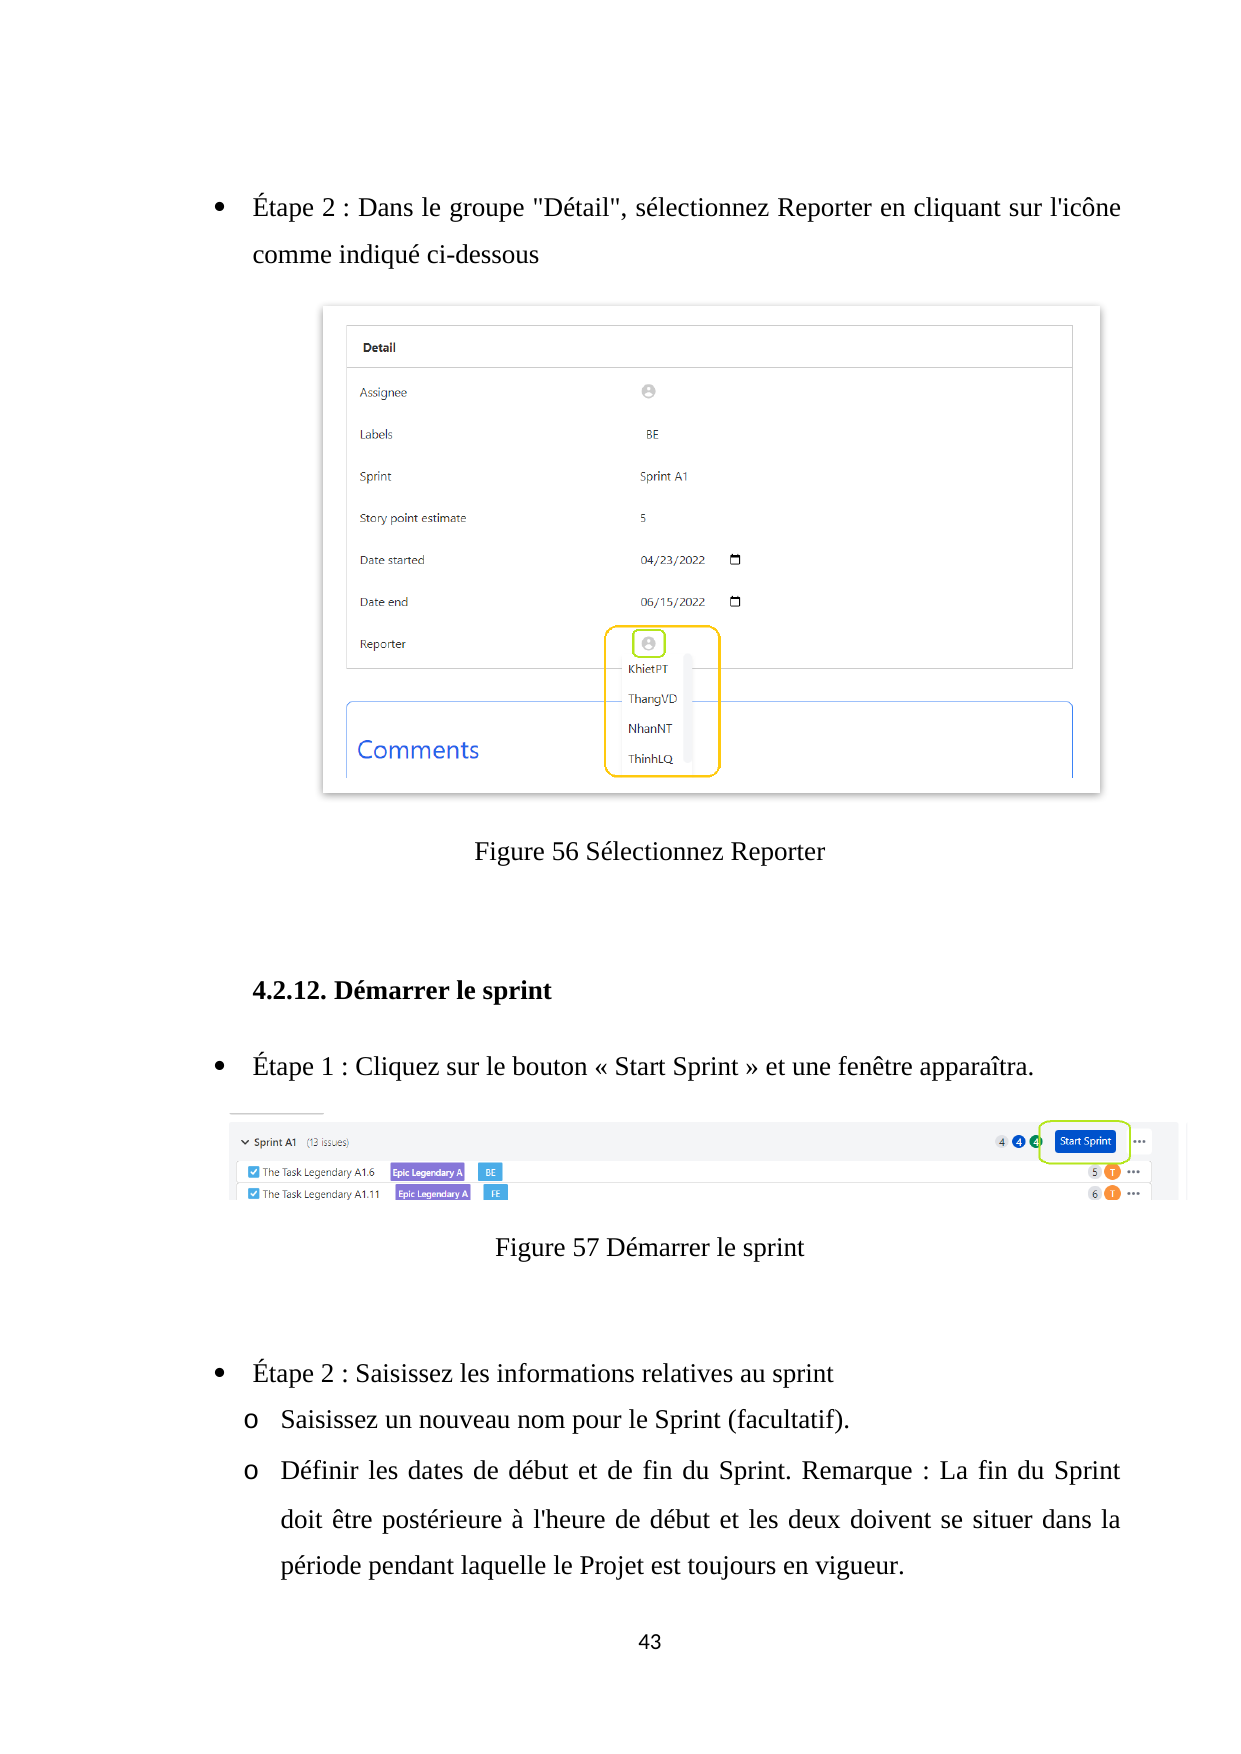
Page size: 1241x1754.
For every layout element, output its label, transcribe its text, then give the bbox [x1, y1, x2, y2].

list Saisissez un nouveau nom pour le Sprint (facultatif). [243, 1404, 1122, 1437]
text Figure 56 Sélectionnez Reporter [177, 836, 1122, 867]
list Étape 1 : Cliquez sur le bouton « Start Sprint » et une fenêtre apparaîtra. [215, 1050, 1122, 1081]
subtitle Démarrer le sprint [252, 974, 1122, 1005]
list Définir les dates de début et de fin du Sprint. Remarque : La fin du Sprint doit être postérieure à l'heure de début et les deux doivent se situer dans la période pendant laquelle le Projet est toujours en vigueur. [243, 1454, 1122, 1581]
list Étape 2 : Dans le groupe "Détail", sélectionnez Reporter en cliquant sur l'icône comme indiqué ci-dessous [215, 192, 1122, 269]
picture [214, 1113, 1188, 1200]
picture [337, 320, 1086, 778]
list Étape 2 : Saisissez les informations relatives au sprint [215, 1357, 1122, 1388]
text Figure 57 Démarrer le sprint [177, 1231, 1122, 1262]
